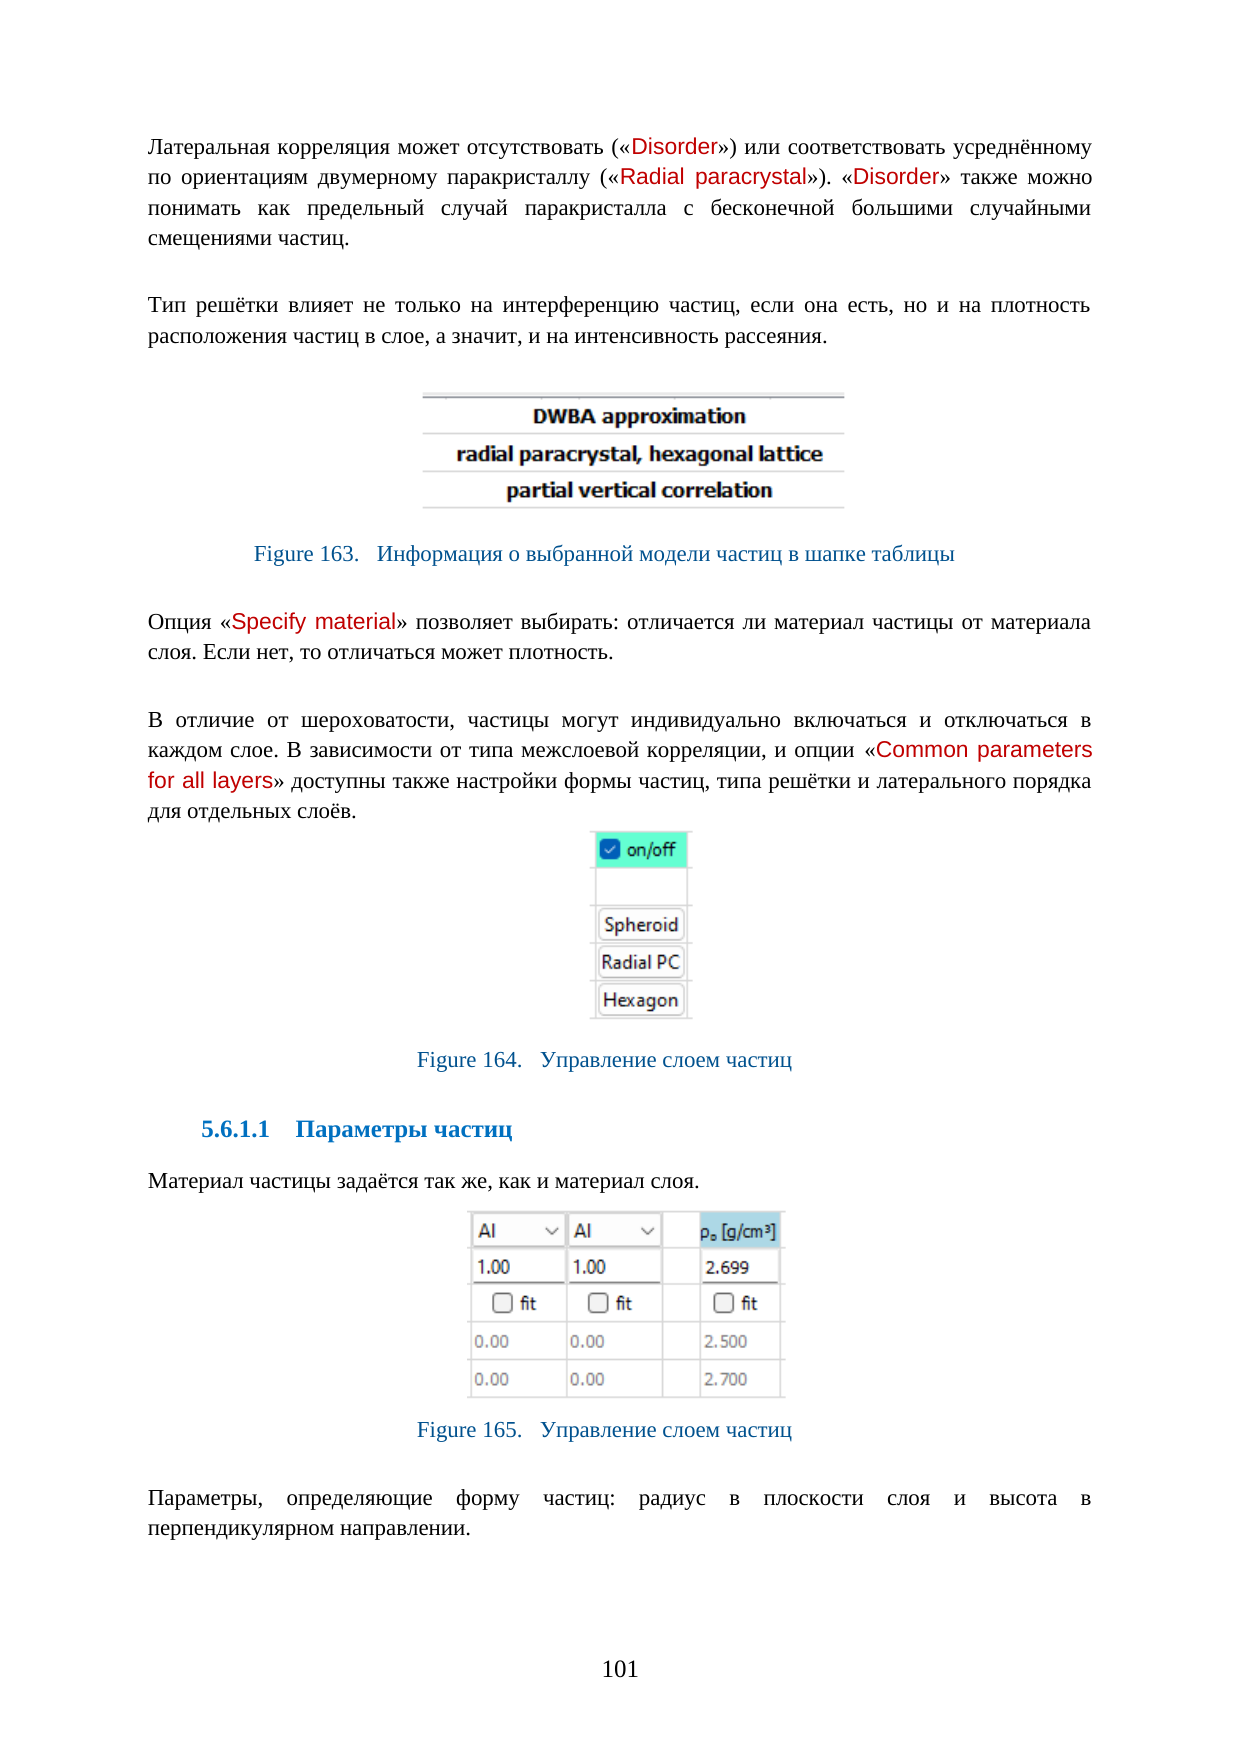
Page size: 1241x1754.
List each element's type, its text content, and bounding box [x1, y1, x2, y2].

text Латеральная корреляция может отсутствовать («Disorder») или соответствовать усреднённому по ориентациям двумерному паракристаллу («Radial paracrystal»). «Disorder» также можно понимать как предельный случай паракристалла с бесконечной большими случайными смещениями частиц. [148, 133, 1093, 250]
list Управление слоем частиц [178, 865, 1093, 1072]
picture [589, 825, 693, 1024]
text Материал частицы задаётся так же, как и материал слоя. [148, 1167, 1093, 1194]
text Параметры, определяющие форму частиц: радиус в плоскости слоя и высота в перпендикулярном направлении. [148, 1484, 1093, 1541]
picture [467, 1208, 786, 1403]
text В отличие от шероховатости, частицы могут индивидуально включаться и отключаться в каждом слое. В зависимости от типа межслоевой корреляции, и опции «Common parameters for all layers» доступны также настройки формы частиц, типа решётки и латерального порядка для отдельных слоёв. [148, 706, 1093, 823]
text Тип решётки влияет не только на интерференцию частиц, если она есть, но и на плотность расположения частиц в слое, а значит, и на интенсивность рассеяния. [148, 291, 1093, 348]
text Опция «Specify material» позволяет выбирать: отличается ли материал частицы от материала слоя. Если нет, то отличаться может плотность. [148, 608, 1093, 665]
subtitle Параметры частиц [201, 1114, 1093, 1142]
picture [422, 392, 845, 515]
